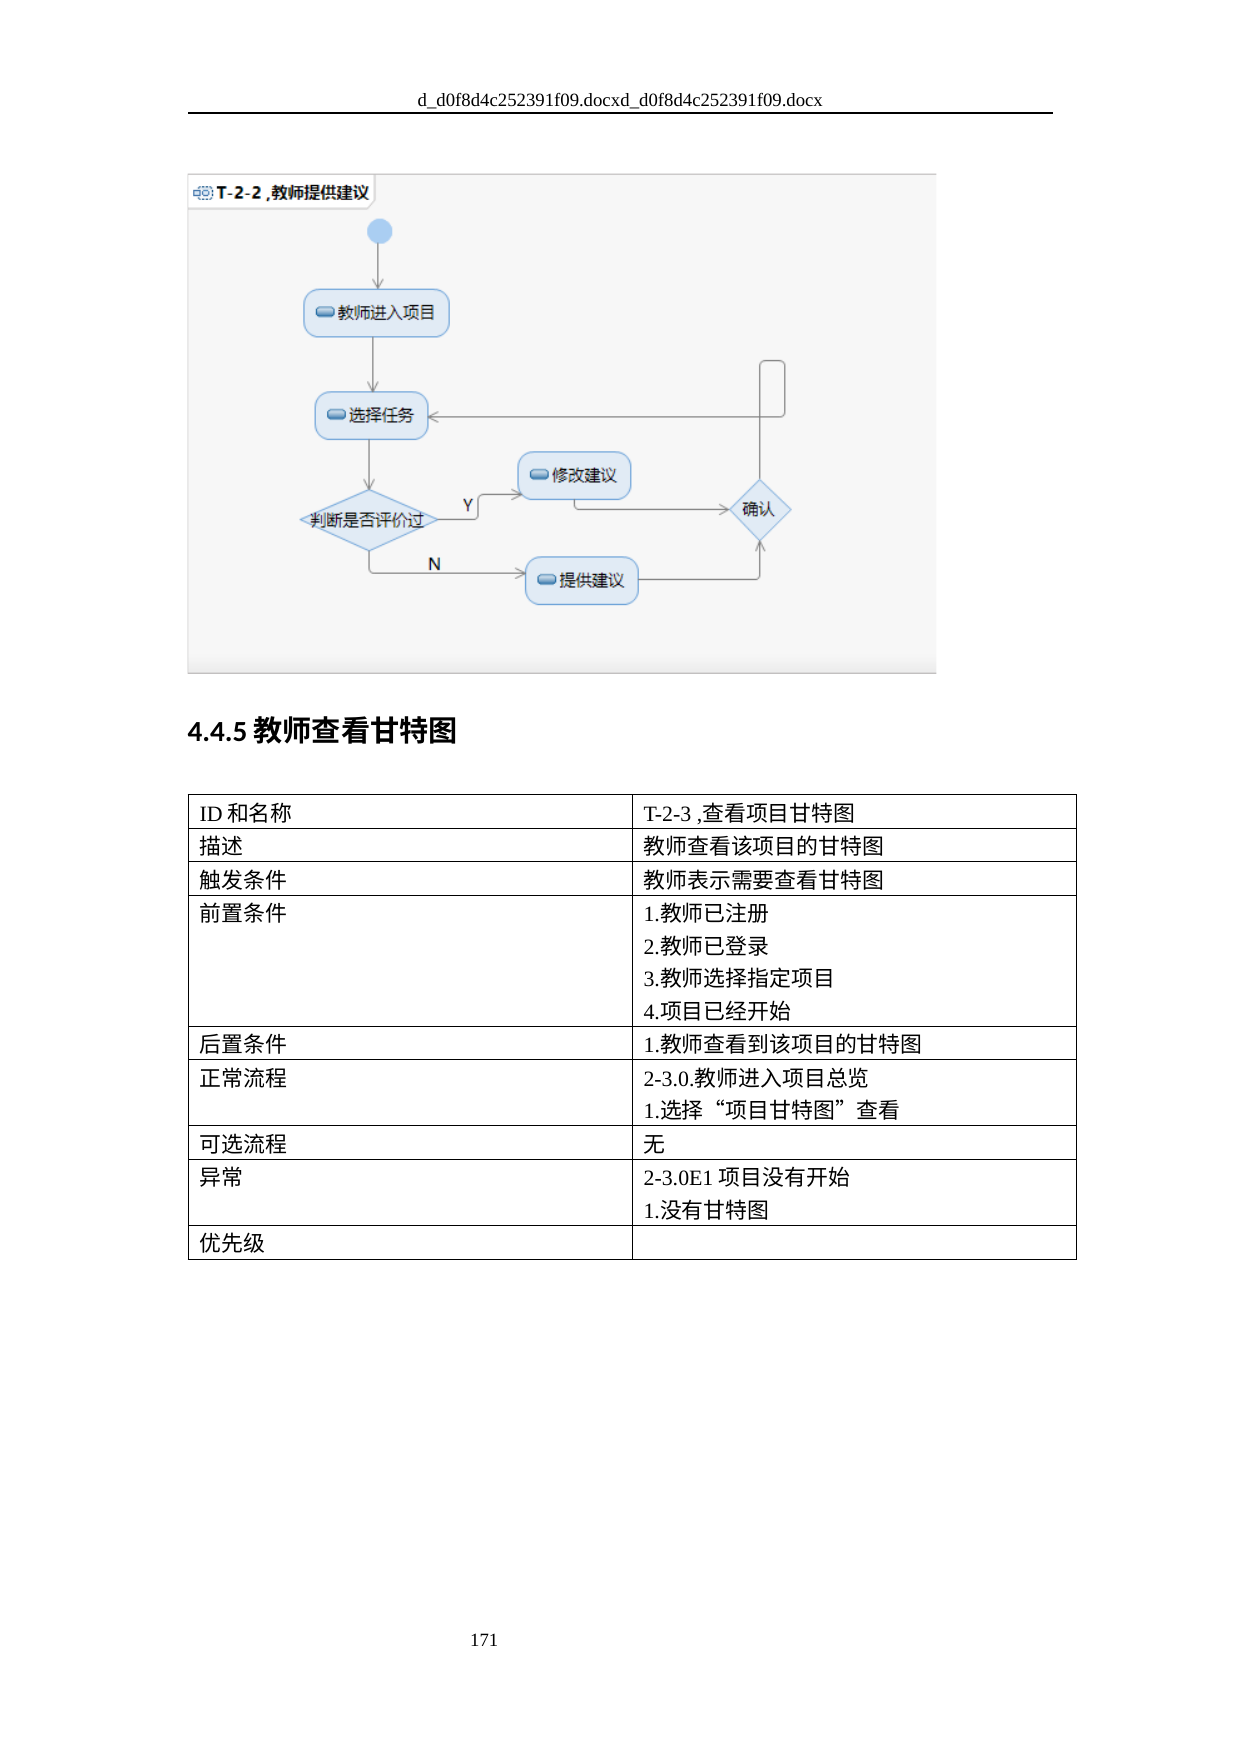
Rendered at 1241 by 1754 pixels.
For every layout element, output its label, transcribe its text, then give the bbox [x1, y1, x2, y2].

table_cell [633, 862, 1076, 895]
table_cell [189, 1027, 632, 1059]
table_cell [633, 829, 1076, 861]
picture [187, 170, 937, 674]
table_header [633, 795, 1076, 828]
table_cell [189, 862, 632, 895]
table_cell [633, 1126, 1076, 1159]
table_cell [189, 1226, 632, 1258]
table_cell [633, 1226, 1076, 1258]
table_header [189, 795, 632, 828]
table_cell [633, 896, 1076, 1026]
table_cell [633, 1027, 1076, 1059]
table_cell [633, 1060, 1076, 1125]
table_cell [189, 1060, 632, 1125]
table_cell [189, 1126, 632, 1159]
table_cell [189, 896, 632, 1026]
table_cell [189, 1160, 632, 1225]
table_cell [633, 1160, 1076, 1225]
subtitle 4.4.5教师查看甘特图 [187, 697, 1053, 762]
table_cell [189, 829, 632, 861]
